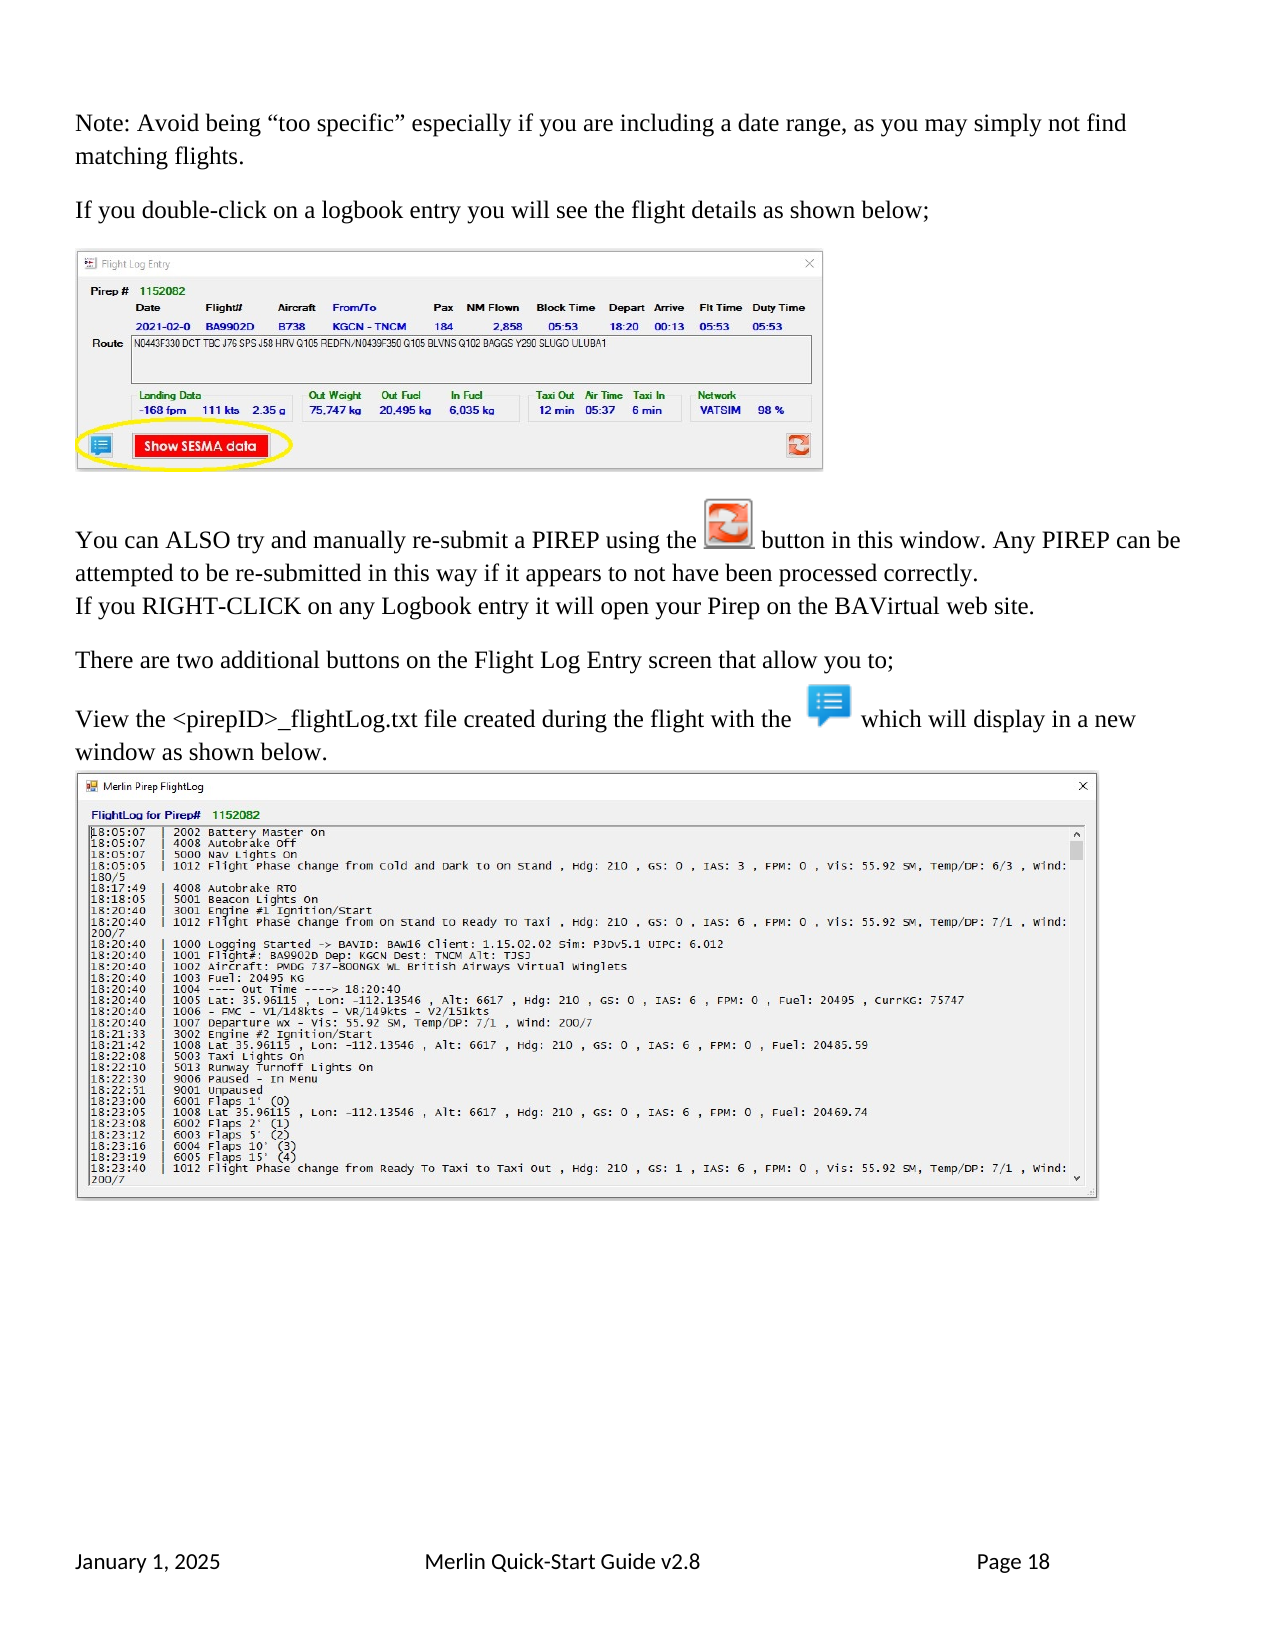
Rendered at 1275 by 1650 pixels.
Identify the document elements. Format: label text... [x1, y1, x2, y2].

picture [75, 248, 824, 472]
text If you double-click on a logbook entry you will see the flight details as shown below; [75, 195, 1200, 224]
picture [804, 677, 855, 728]
text Note: Avoid being “too specific” especially if you are including a date range, as you may simply not find matching flights. [75, 75, 1200, 170]
text You can ALSO try and manually re-submit a PIREP using the button in this window. Any PIREP can be attempted to be re-submitted in this way if it appears to not have been processed correctly. If you RIGHT-CLICK on any Logbook entry it will open your Pirep on the BAVirtual web site. [75, 497, 1200, 620]
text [75, 645, 1200, 1200]
picture [703, 496, 755, 549]
picture [75, 770, 1100, 1201]
